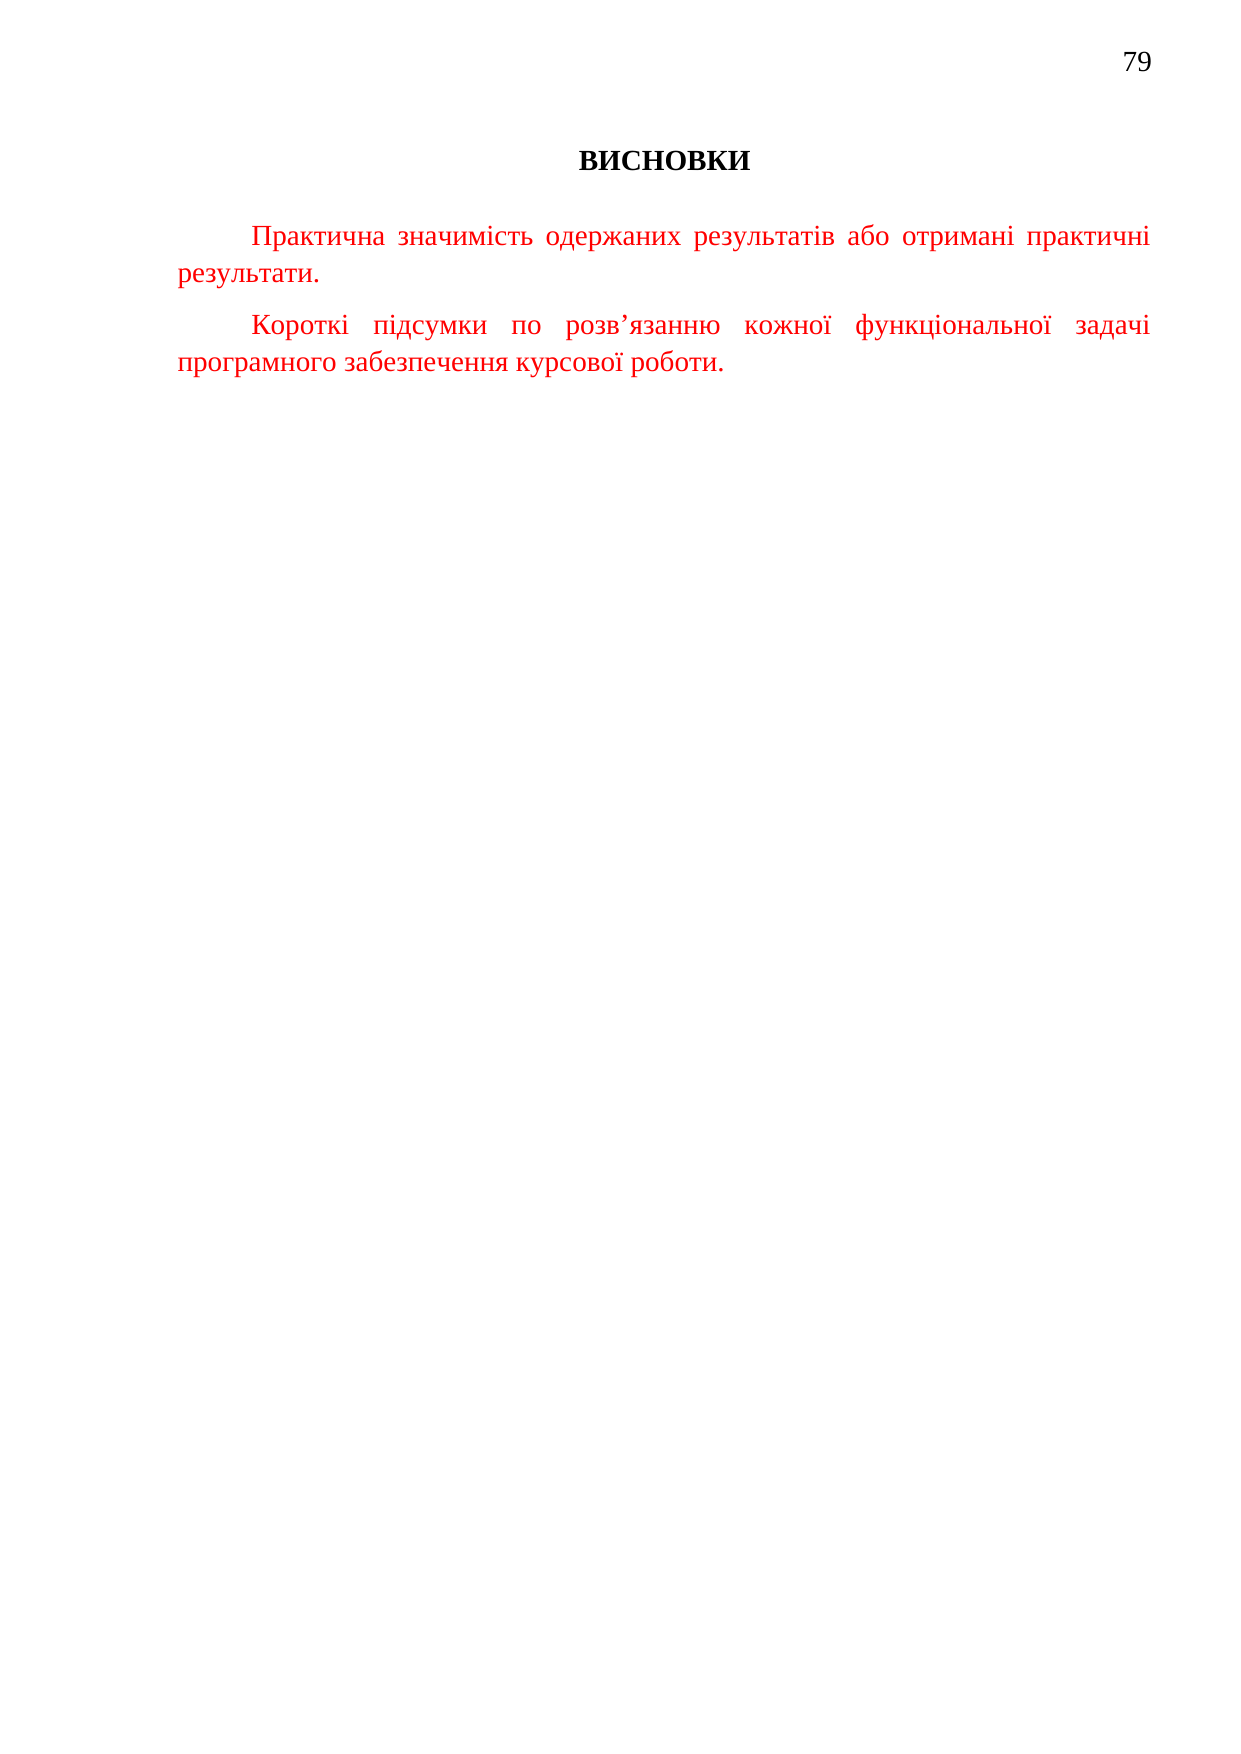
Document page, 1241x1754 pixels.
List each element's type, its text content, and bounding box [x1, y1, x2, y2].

text Практична значимість одержаних результатів або отримані практичні результати. [177, 218, 1152, 288]
text Короткі підсумки по розвʼязанню кожної функціональної задачі програмного забезпечення курсової роботи. [177, 307, 1152, 377]
subtitle ВИСНОВКИ [177, 143, 1152, 177]
